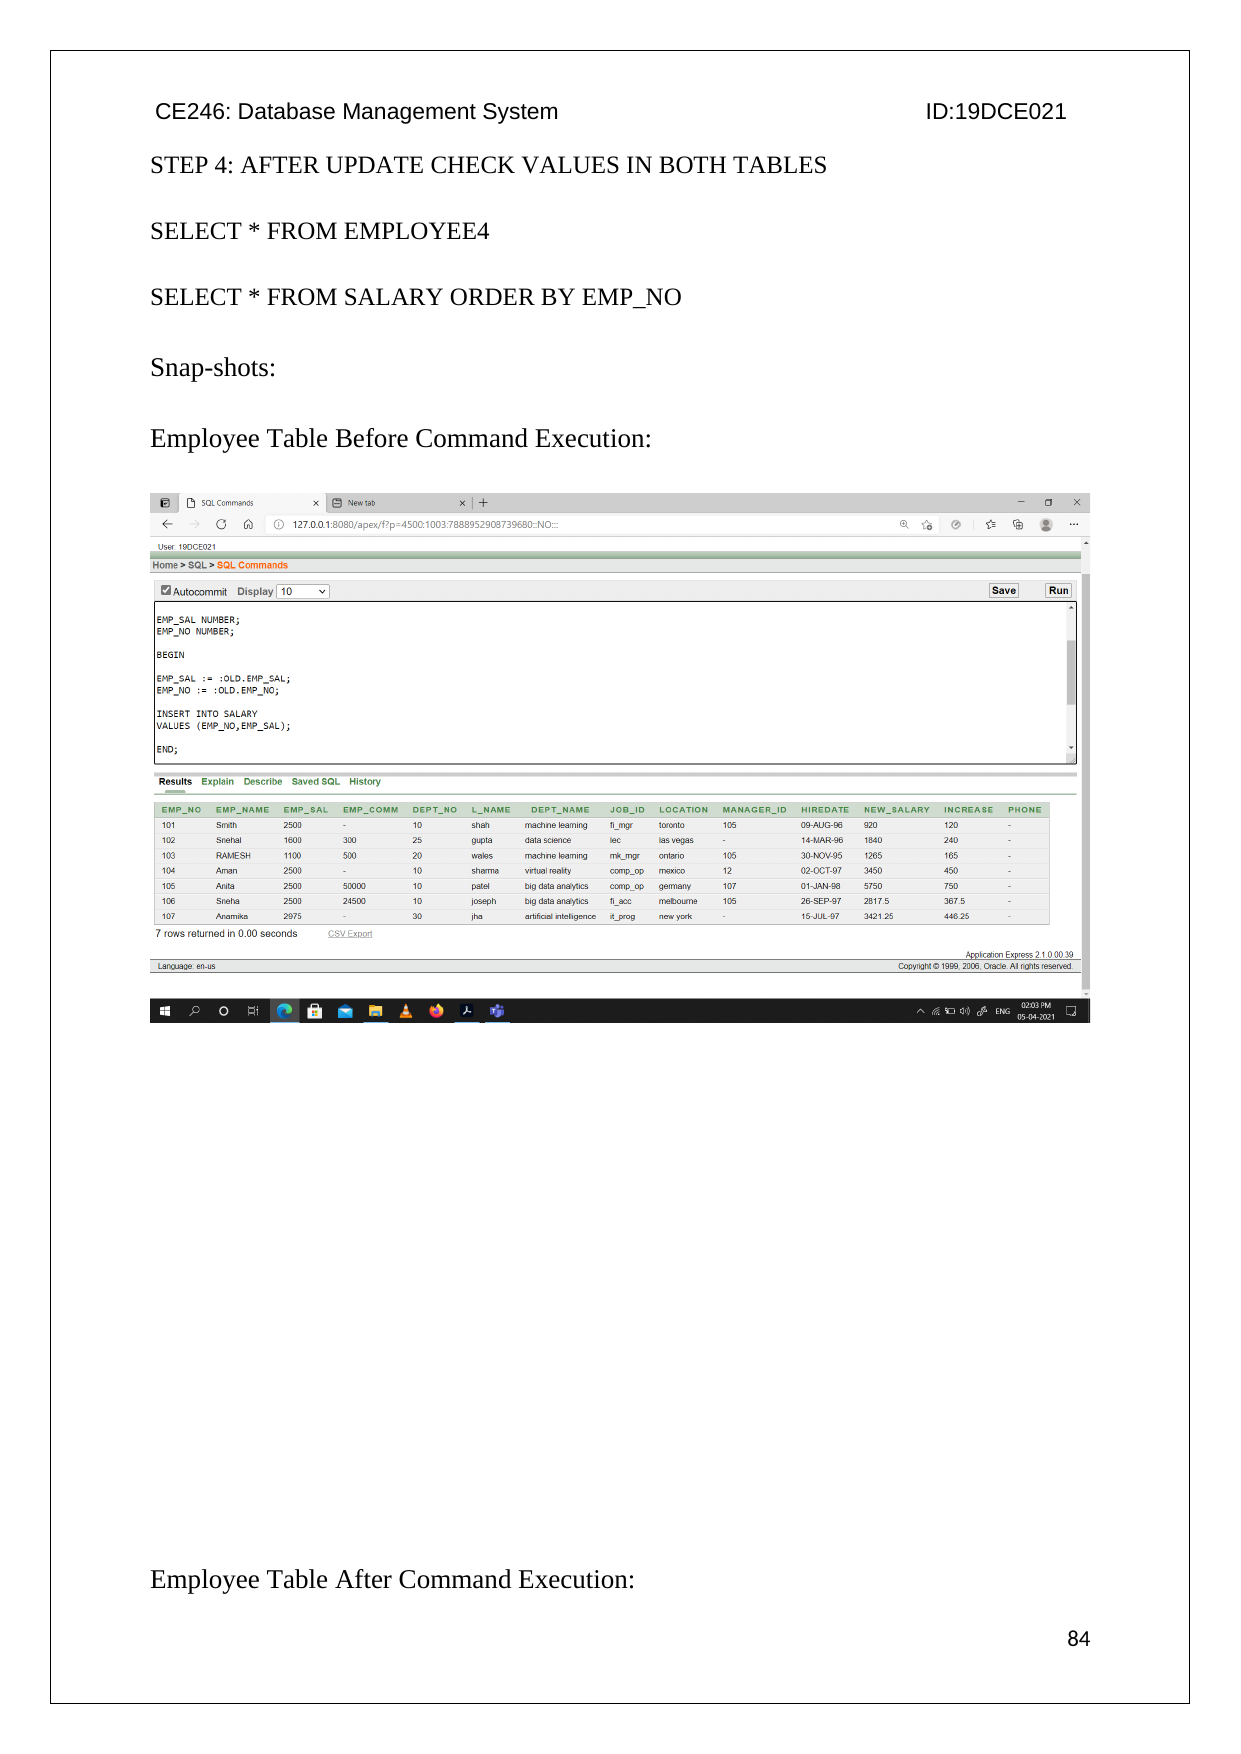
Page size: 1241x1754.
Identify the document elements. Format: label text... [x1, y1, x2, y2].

text Employee Table Before Command Execution: [150, 422, 1090, 453]
text STEP 4: AFTER UPDATE CHECK VALUES IN BOTH TABLES [150, 150, 1090, 179]
text Employee Table After Command Execution: [150, 1563, 1090, 1594]
text Snap-shots: [150, 351, 1090, 382]
text SELECT * FROM SALARY ORDER BY EMP_NO [150, 282, 1090, 311]
picture [150, 493, 1091, 1023]
text SELECT * FROM EMPLOYEE4 [150, 216, 1090, 245]
